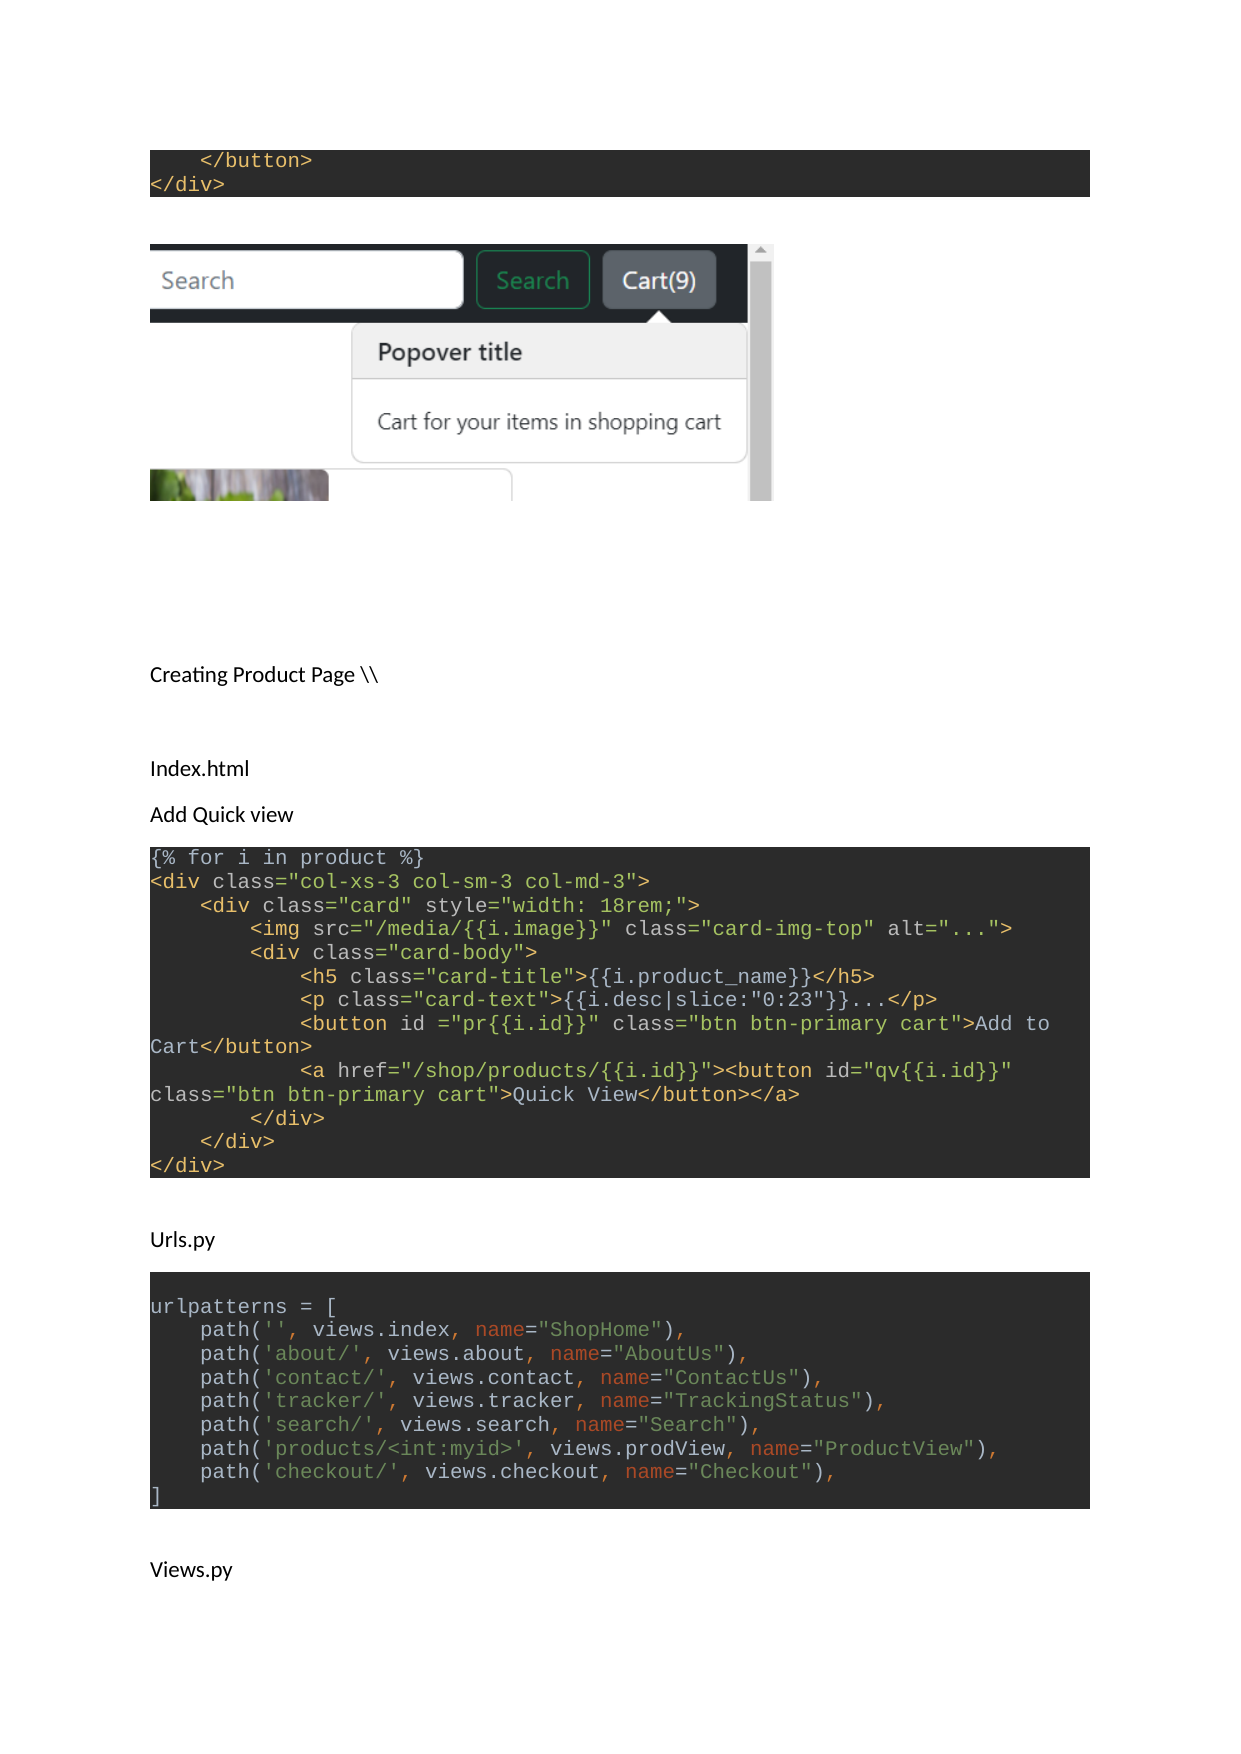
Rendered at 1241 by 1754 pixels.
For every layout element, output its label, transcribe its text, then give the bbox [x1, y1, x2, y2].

text Urls.py [150, 1225, 1090, 1253]
text urlpatterns = [ path('', views.index, name="ShopHome"), path('about/', views.about, name="AboutUs"), path('contact/', views.contact, name="ContactUs"), path('tracker/', views.tracker, name="TrackingStatus"), path('search/', views.search, name="Search"), path('products/<int:myid>', views.prodView, name="ProductView"), path('checkout/', views.checkout, name="Checkout"), ] [150, 1272, 1090, 1509]
text Index.html [150, 754, 1090, 782]
text Creating Product Page \\ [150, 660, 1090, 688]
text {% for i in product %} <div class="col-xs-3 col-sm-3 col-md-3"> <div class="card" style="width: 18rem;"> <img src="/media/{{i.image}}" class="card-img-top" alt="..."> <div class="card-body"> <h5 class="card-title">{{i.product_name}}</h5> <p class="card-text">{{i.desc|slice:"0:23"}}...</p> <button id ="pr{{i.id}}" class="btn btn-primary cart">Add to Cart</button> <a href="/shop/products/{{i.id}}"><button id="qv{{i.id}}" class="btn btn-primary cart">Quick View</button></a> </div> </div> </div> [150, 847, 1090, 1178]
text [150, 150, 1090, 197]
picture [150, 244, 774, 501]
text Add Quick view [150, 801, 1090, 828]
text Views.py [150, 1556, 1090, 1583]
